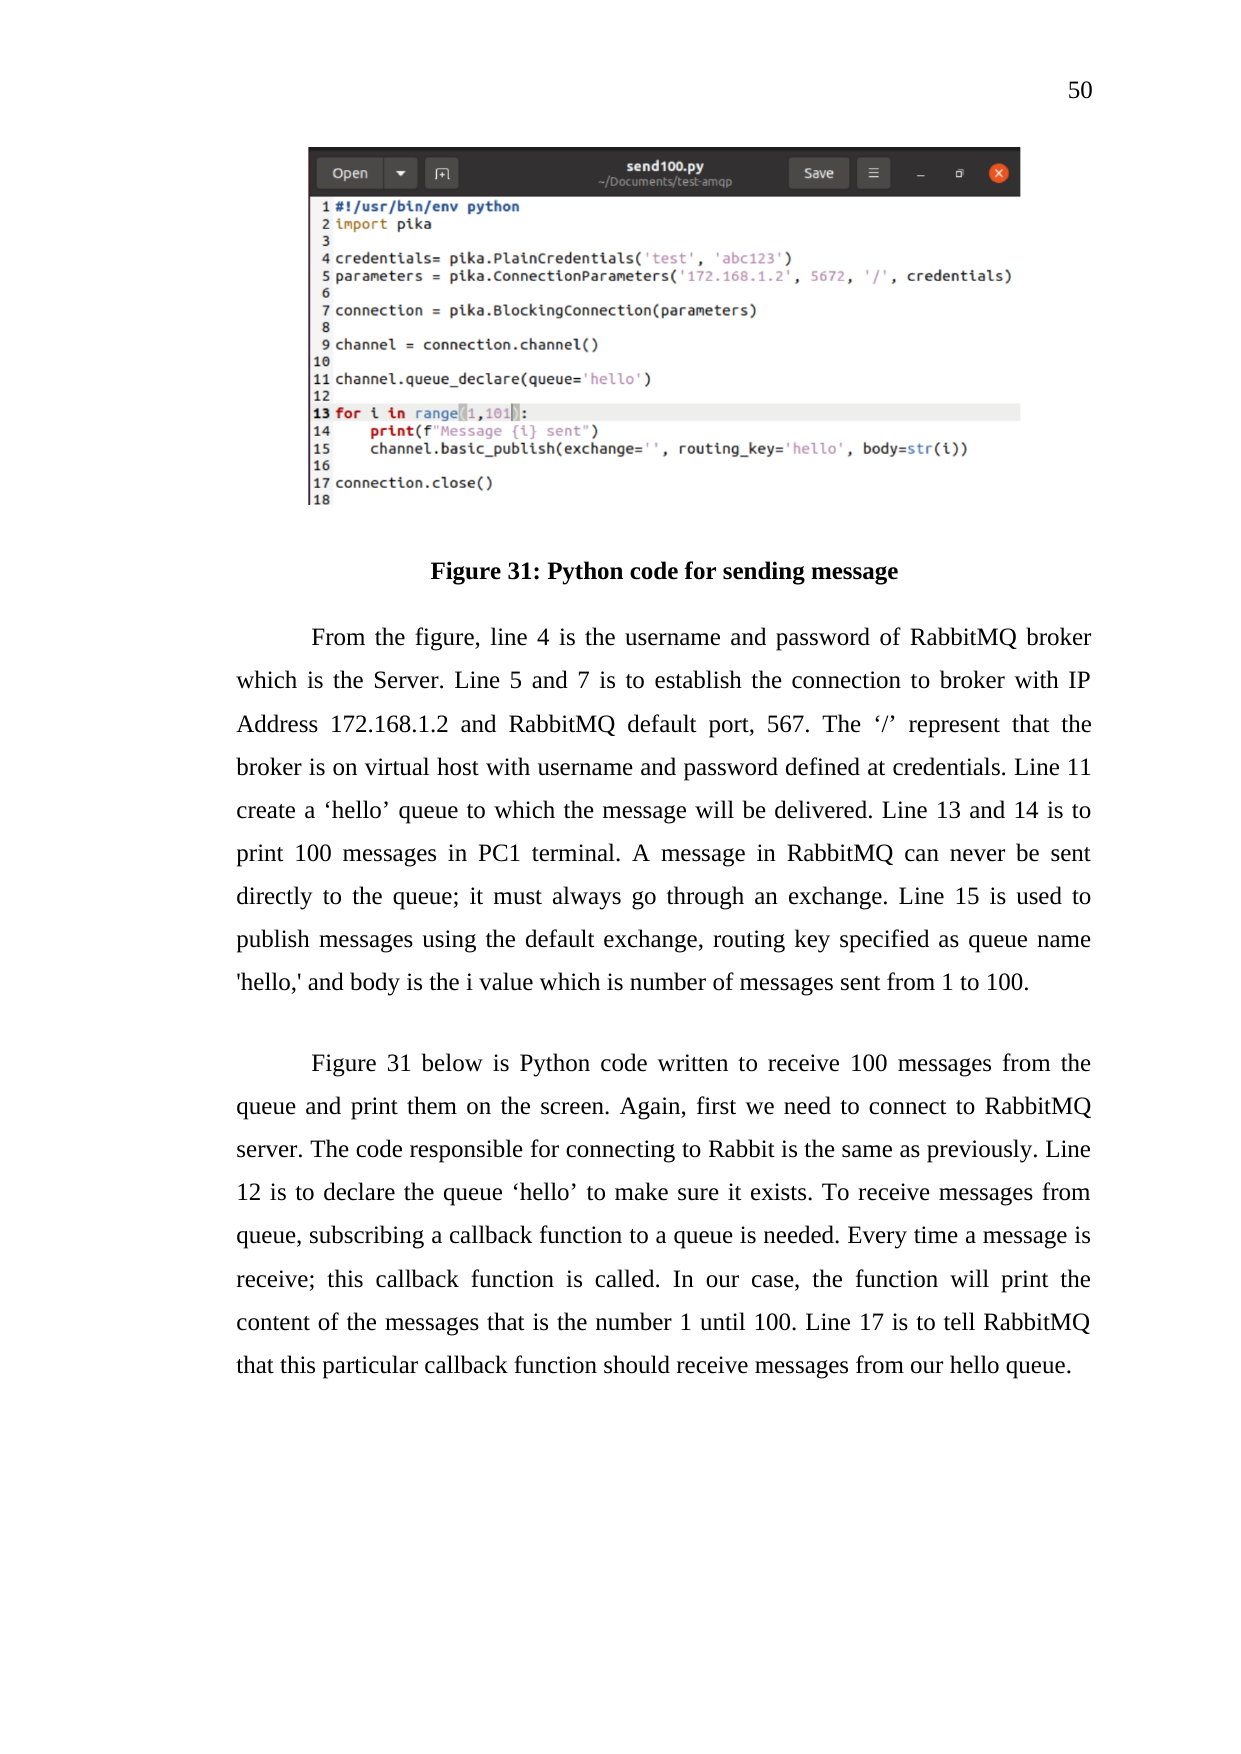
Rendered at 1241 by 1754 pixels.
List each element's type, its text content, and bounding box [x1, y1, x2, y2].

text From the figure, line 4 is the username and password of RabbitMQ broker which is the Server. Line 5 and 7 is to establish the connection to broker with IP Address 172.168.1.2 and RabbitMQ default port, 567. The ‘/’ represent that the broker is on virtual host with username and password defined at credentials. Line 11 create a ‘hello’ queue to which the message will be delivered. Line 13 and 14 is to print 100 messages in PC1 terminal. A message in RabbitMQ can never be sent directly to the queue; it must always go through an exchange. Line 15 is used to publish messages using the default exchange, routing key specified as queue name 'hello,' and body is the i value which is number of messages sent from 1 to 100. [236, 622, 1092, 996]
picture [308, 147, 1021, 505]
text Figure : Python code for sending message [236, 556, 1092, 585]
text Figure 31 below is Python code written to receive 100 messages from the queue and print them on the screen. Again, first we need to connect to RabbitMQ server. The code responsible for connecting to Rabbit is the same as previously. Line 12 is to declare the queue ‘hello’ to make sure it exists. To receive messages from queue, subscribing a callback function to a queue is needed. Every time a message is receive; this callback function is called. In our case, the function will print the content of the messages that is the number 1 until 100. Line 17 is to tell RabbitMQ that this particular callback function should receive messages from our hello queue. [236, 1048, 1092, 1379]
